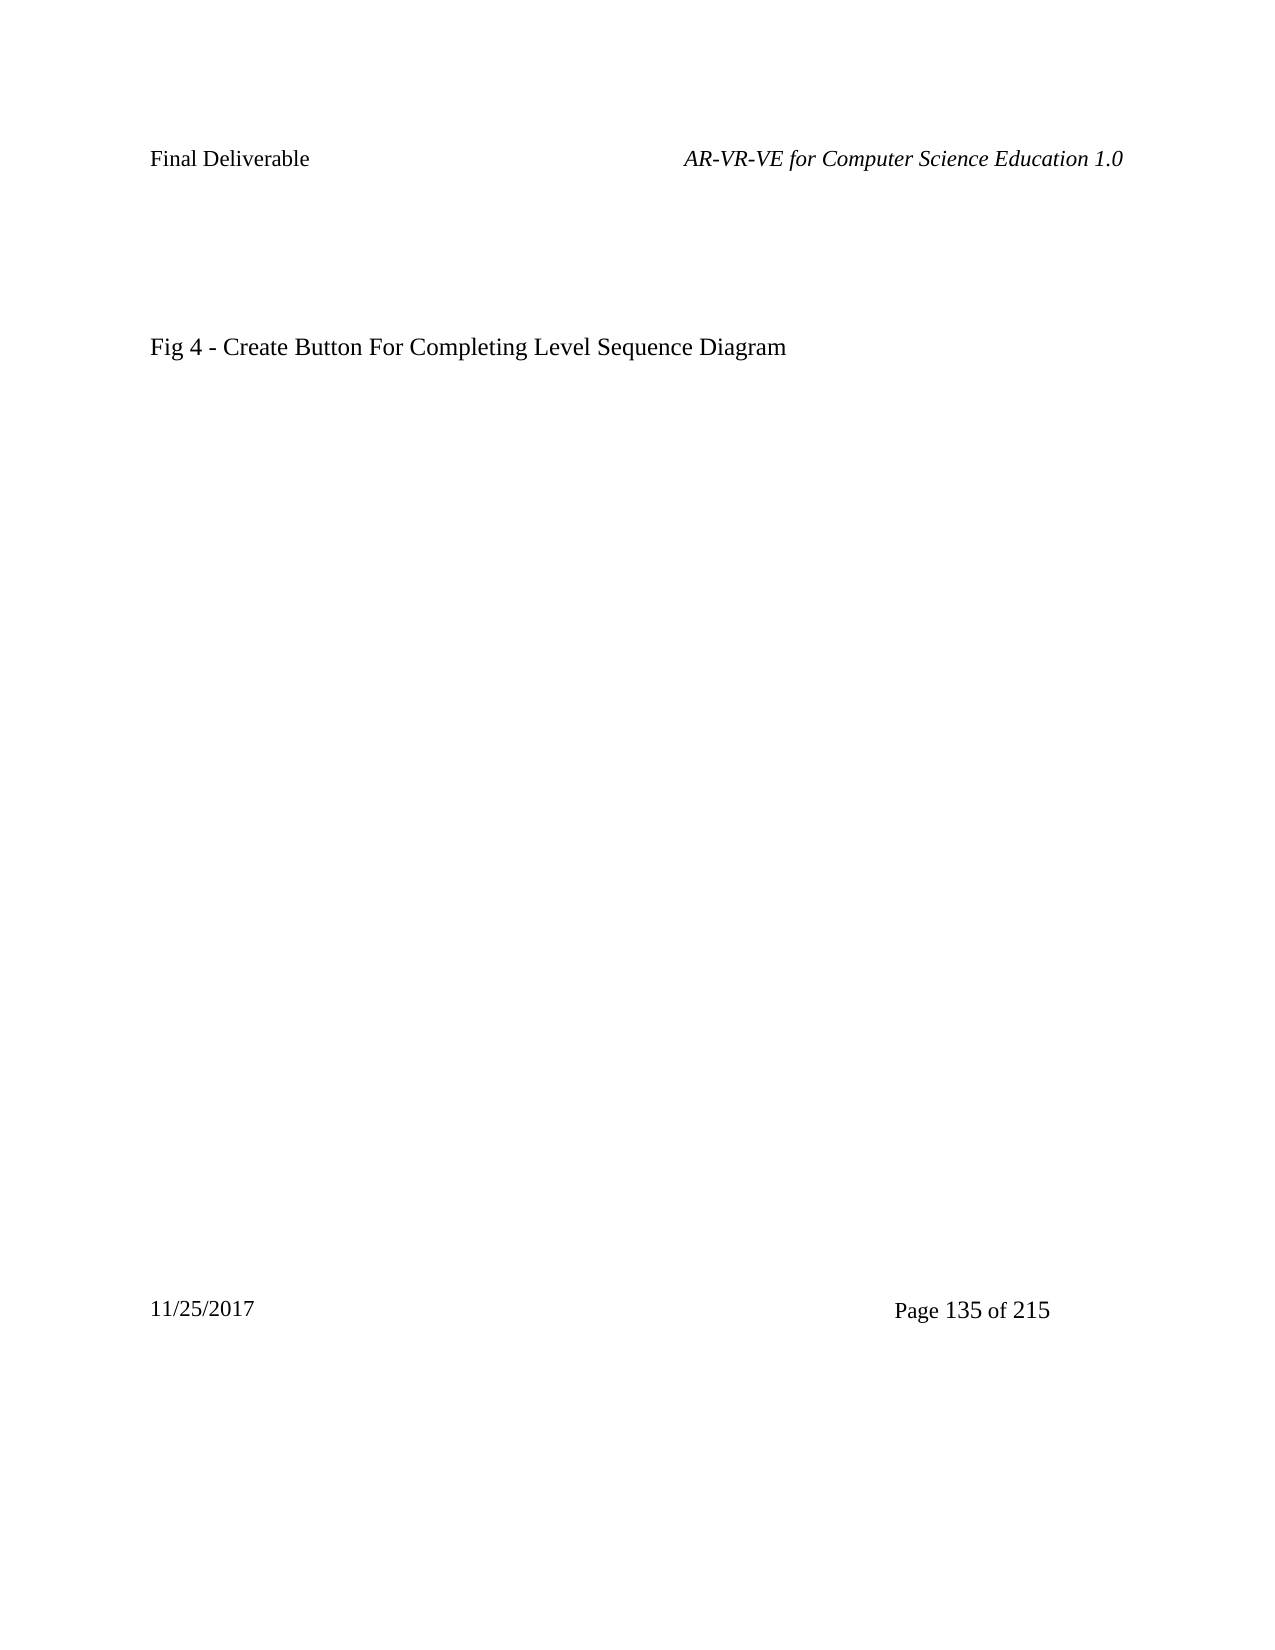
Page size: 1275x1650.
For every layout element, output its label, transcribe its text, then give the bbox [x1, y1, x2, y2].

text Fig 4 - Create Button For Completing Level Sequence Diagram [150, 332, 1125, 361]
